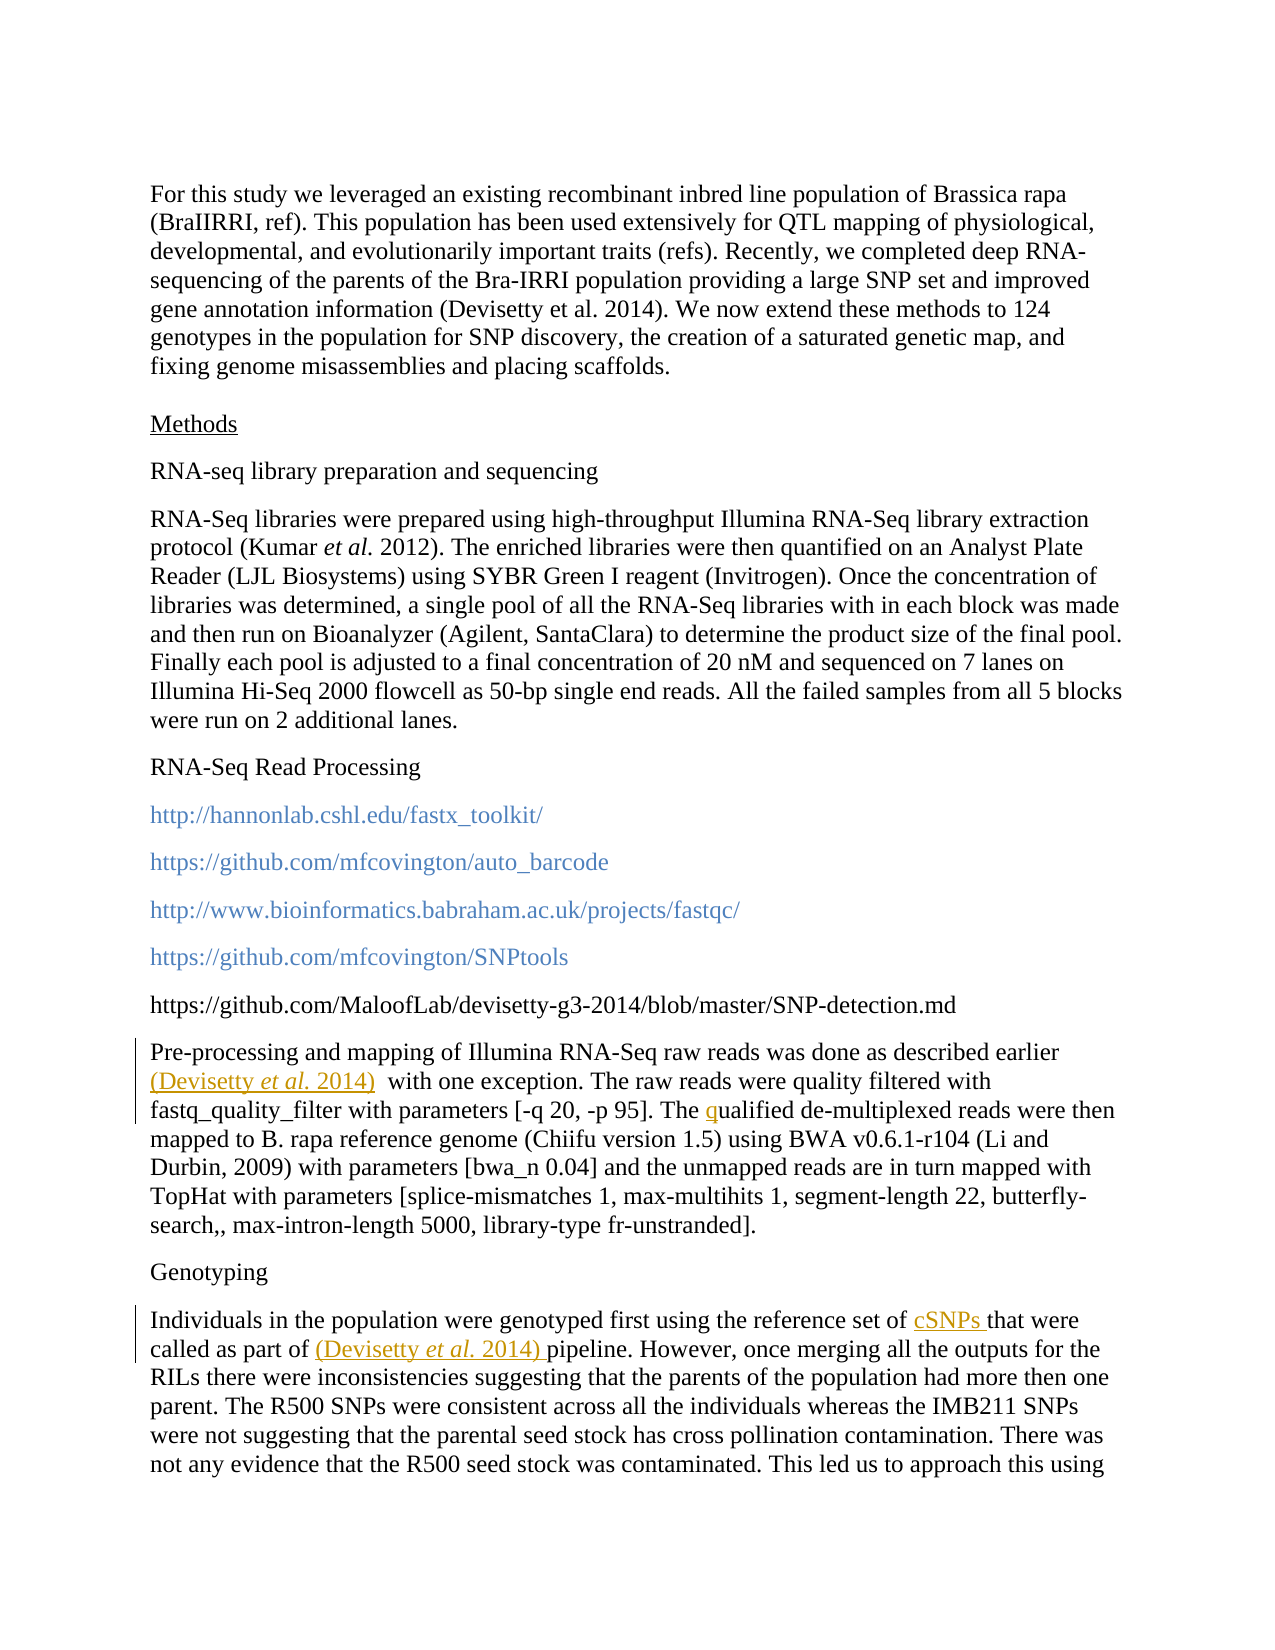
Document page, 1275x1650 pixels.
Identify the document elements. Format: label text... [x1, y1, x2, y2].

text https://github.com/MaloofLab/devisetty-g3-2014/blob/master/SNP-detection.md [150, 990, 1125, 1019]
subtitle For this study we leveraged an existing recombinant inbred line population of Brassica rapa (BraIIRRI, ref). This population has been used extensively for QTL mapping of physiological, developmental, and evolutionarily important traits (refs). Recently, we completed deep RNA-sequencing of the parents of the Bra-IRRI population providing a large SNP set and improved gene annotation information (Devisetty et al. 2014). We now extend these methods to 124 genotypes in the population for SNP discovery, the creation of a saturated genetic map, and fixing genome misassemblies and placing scaffolds. [150, 179, 1125, 380]
text https://github.com/mfcovington/auto_barcode [150, 847, 1125, 876]
subtitle Methods [150, 409, 1125, 437]
text RNA-Seq Read Processing [150, 752, 1125, 781]
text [150, 1305, 1125, 1477]
text RNA-Seq libraries were prepared using high-throughput Illumina RNA-Seq library extraction protocol (Kumar et al. 2012). The enriched libraries were then quantified on an Analyst Plate Reader (LJL Biosystems) using SYBR Green I reagent (Invitrogen). Once the concentration of libraries was determined, a single pool of all the RNA-Seq libraries with in each block was made and then run on Bioanalyzer (Agilent, SantaClara) to determine the product size of the final pool. Finally each pool is adjusted to a final concentration of 20 nM and sequenced on 7 lanes on Illumina Hi-Seq 2000 flowcell as 50-bp single end reads. All the failed samples from all 5 blocks were run on 2 additional lanes. [150, 504, 1125, 734]
text http://hannonlab.cshl.edu/fastx_toolkit/ [150, 800, 1125, 829]
text https://github.com/mfcovington/SNPtools [150, 942, 1125, 971]
text Genotyping [150, 1257, 1125, 1286]
text Pre-processing and mapping of Illumina RNA-Seq raw reads was done as described earlier with one exception. The raw reads were quality filtered with fastq_quality_filter with parameters [-q 20, -p 95]. The ualified de-multiplexed reads were then mapped to B. rapa reference genome (Chiifu version 1.5) using BWA v0.6.1-r104 (Li and Durbin, 2009) with parameters [bwa_n 0.04] and the unmapped reads are in turn mapped with TopHat with parameters [splice-mismatches 1, max-multihits 1, segment-length 22, butterfly-search,, max-intron-length 5000, library-type fr-unstranded]. [150, 1037, 1125, 1239]
text http://www.bioinformatics.babraham.ac.uk/projects/fastqc/ [150, 895, 1125, 924]
text RNA-seq library preparation and sequencing [150, 456, 1125, 485]
